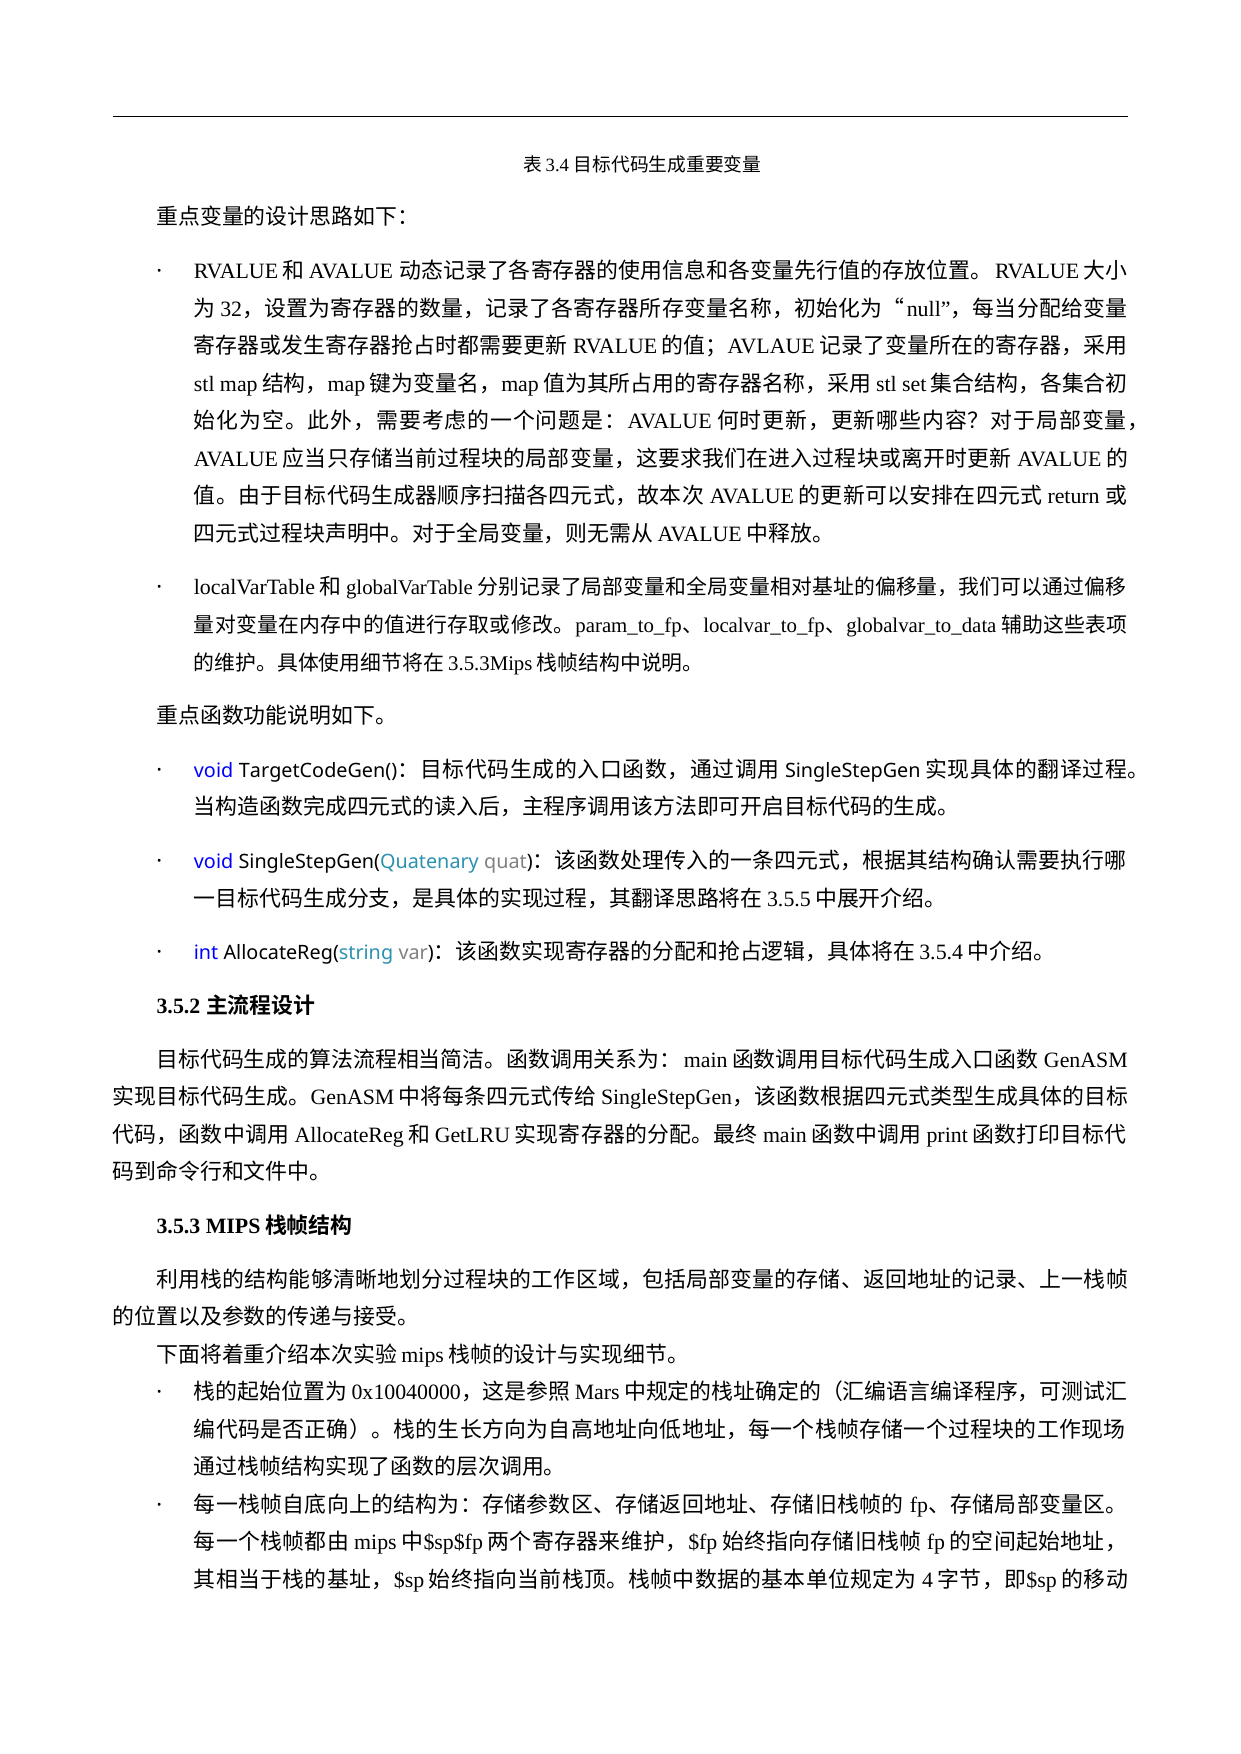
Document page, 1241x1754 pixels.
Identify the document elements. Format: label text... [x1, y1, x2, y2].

text 表3.4 目标代码生成重要变量 [112, 150, 1128, 177]
text 重点函数功能说明如下。 [112, 692, 1128, 730]
text 重点变量的设计思路如下： [112, 193, 1128, 231]
subtitle 3.5.3 MIPS栈帧结构 [112, 1202, 1128, 1240]
text 下面将着重介绍本次实验mips栈帧的设计与实现细节。 [112, 1331, 1128, 1368]
text 目标代码生成的算法流程相当简洁。函数调用关系为：main函数调用目标代码生成入口函数GenASM实现目标代码生成。GenASM中将每条四元式传给SingleStepGen，该函数根据四元式类型生成具体的目标代码，函数中调用AllocateReg和GetLRU实现寄存器的分配。最终main函数中调用print函数打印目标代码到命令行和文件中。 [112, 1036, 1128, 1186]
subtitle 3.5.2 主流程设计 [112, 982, 1128, 1020]
list 栈的起始位置为0x10040000，这是参照Mars中规定的栈址确定的（汇编语言编译程序，可测试汇编代码是否正确）。栈的生长方向为自高地址向低地址，每一个栈帧存储一个过程块的工作现场，通过栈帧结构实现了函数的层次调用。 [156, 1368, 1128, 1481]
text 利用栈的结构能够清晰地划分过程块的工作区域，包括局部变量的存储、返回地址的记录、上一栈帧的位置以及参数的传递与接受。 [112, 1256, 1128, 1331]
list localVarTable和globalVarTable分别记录了局部变量和全局变量相对基址的偏移量，我们可以通过偏移量对变量在内存中的值进行存取或修改。param_to_fp、localvar_to_fp、globalvar_to_data辅助这些表项的维护。具体使用细节将在3.5.3Mips栈帧结构中说明。 [156, 563, 1128, 676]
list int AllocateReg(string var)：该函数实现寄存器的分配和抢占逻辑，具体将在3.5.4中介绍。 [156, 928, 1128, 966]
list RVALUE和AVALUE 动态记录了各寄存器的使用信息和各变量先行值的存放位置。RVALUE大小为32，设置为寄存器的数量，记录了各寄存器所存变量名称，初始化为“null”，每当分配给变量寄存器或发生寄存器抢占时都需要更新RVALUE的值；AVLAUE记录了变量所在的寄存器，采用stl map结构，map键为变量名，map值为其所占用的寄存器名称，采用stl set集合结构，各集合初始化为空。此外，需要考虑的一个问题是：AVALUE何时更新，更新哪些内容？对于局部变量，AVALUE应当只存储当前过程块的局部变量，这要求我们在进入过程块或离开时更新AVALUE的值。由于目标代码生成器顺序扫描各四元式，故本次AVALUE的更新可以安排在四元式return 或四元式过程块声明中。对于全局变量，则无需从AVALUE中释放。 [156, 247, 1128, 547]
list void TargetCodeGen()：目标代码生成的入口函数，通过调用SingleStepGen实现具体的翻译过程。当构造函数完成四元式的读入后，主程序调用该方法即可开启目标代码的生成。 [156, 746, 1128, 821]
list void SingleStepGen(Quatenary quat)：该函数处理传入的一条四元式，根据其结构确认需要执行哪一目标代码生成分支，是具体的实现过程，其翻译思路将在3.5.5中展开介绍。 [156, 837, 1128, 912]
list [156, 1481, 1128, 1593]
